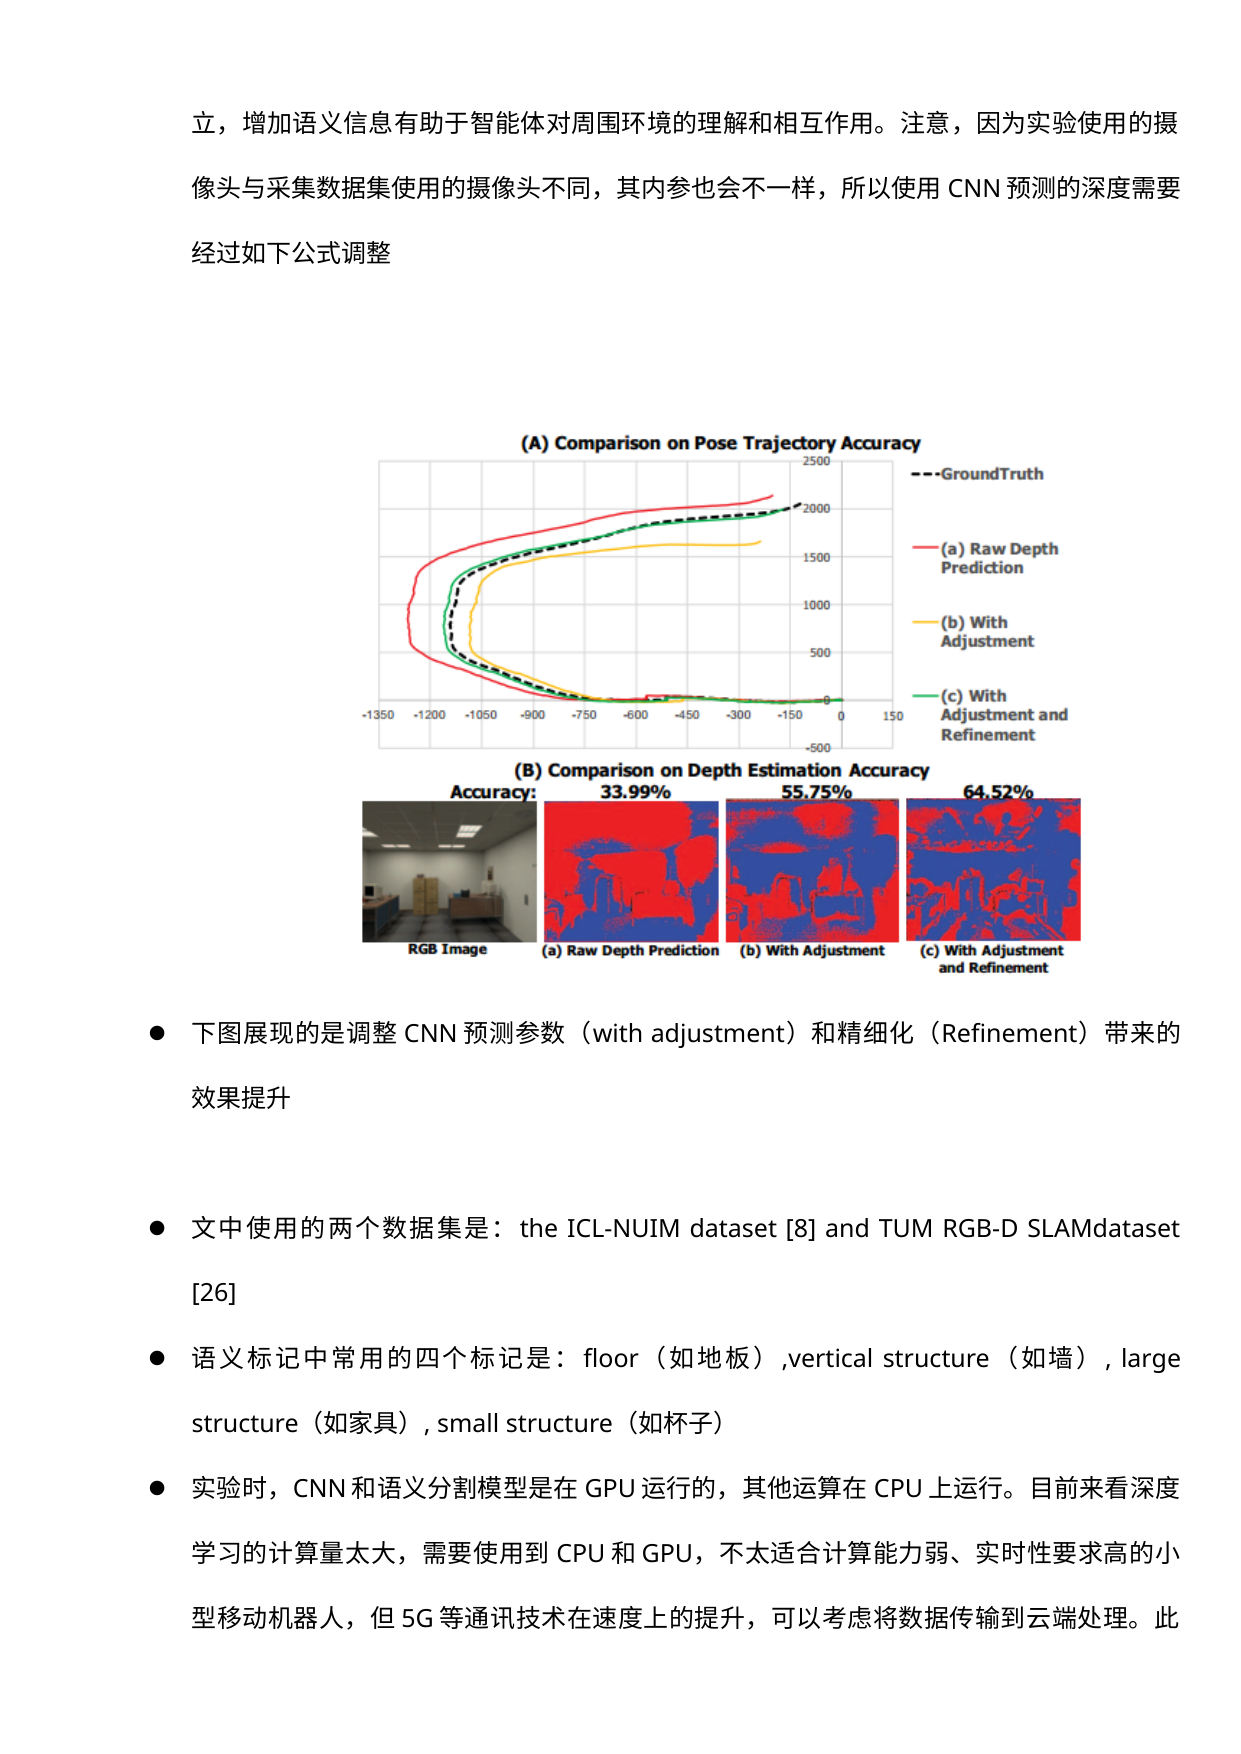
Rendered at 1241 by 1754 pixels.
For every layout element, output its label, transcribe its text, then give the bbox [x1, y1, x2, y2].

picture [351, 412, 1107, 983]
list 语义标记中常用的四个标记是：floor（如地板）,vertical structure（如墙）, large structure（如家具）, small structure（如杯子） [148, 1324, 1181, 1454]
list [148, 1454, 1181, 1649]
list 文中使用的两个数据集是：the ICL-NUIM dataset [8] and TUM RGB-D SLAMdataset [26] [148, 1194, 1181, 1324]
